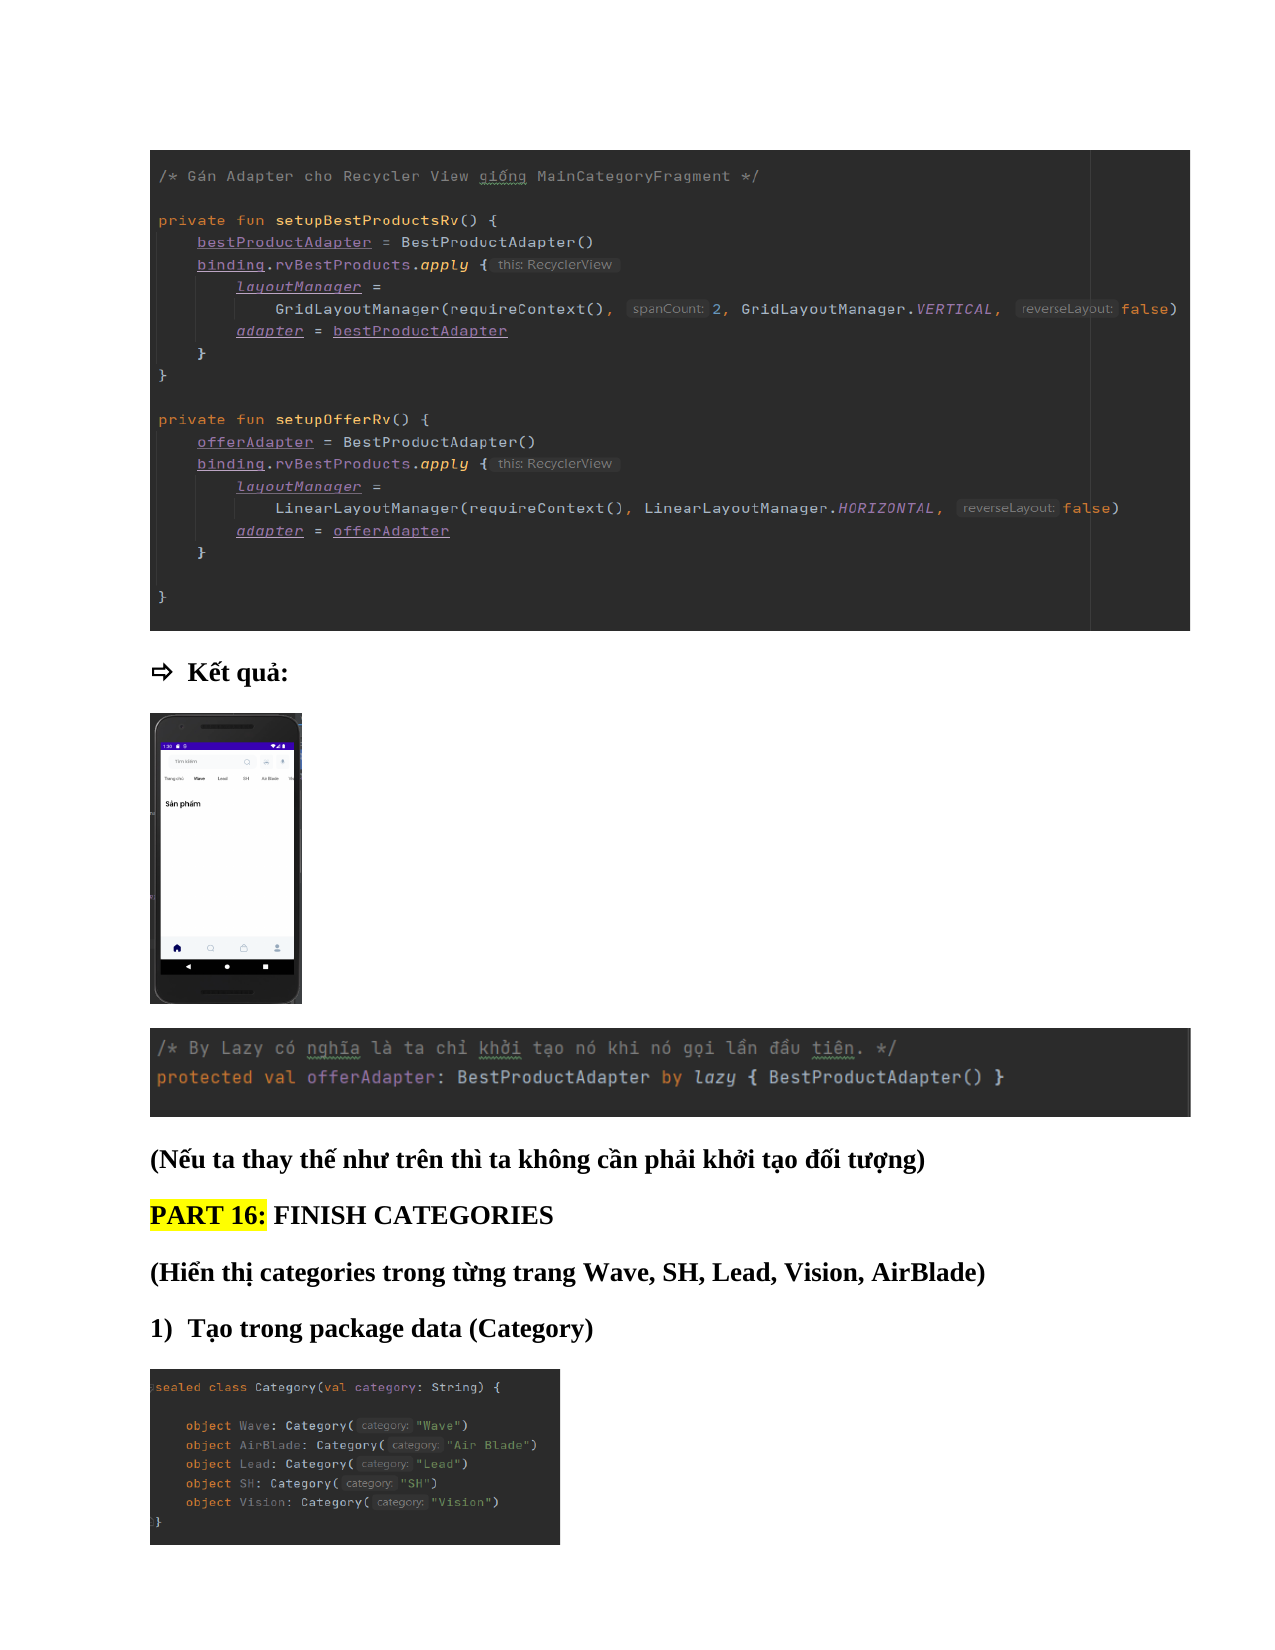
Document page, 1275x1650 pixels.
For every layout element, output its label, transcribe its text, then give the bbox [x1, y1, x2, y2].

text (Nếu ta thay thế như trên thì ta không cần phải khởi tạo đối tượng) [150, 1143, 1153, 1174]
picture [150, 1028, 1191, 1117]
text PART 16: FINISH CATEGORIES [267, 1199, 1153, 1231]
picture [150, 713, 302, 1004]
text (Hiển thị categories trong từng trang Wave, SH, Lead, Vision, AirBlade) [150, 1256, 1153, 1287]
picture [150, 150, 1191, 631]
list Tạo trong package data (Category) [150, 1312, 1153, 1344]
picture [150, 1369, 561, 1545]
list Kết quả: [150, 656, 1153, 688]
